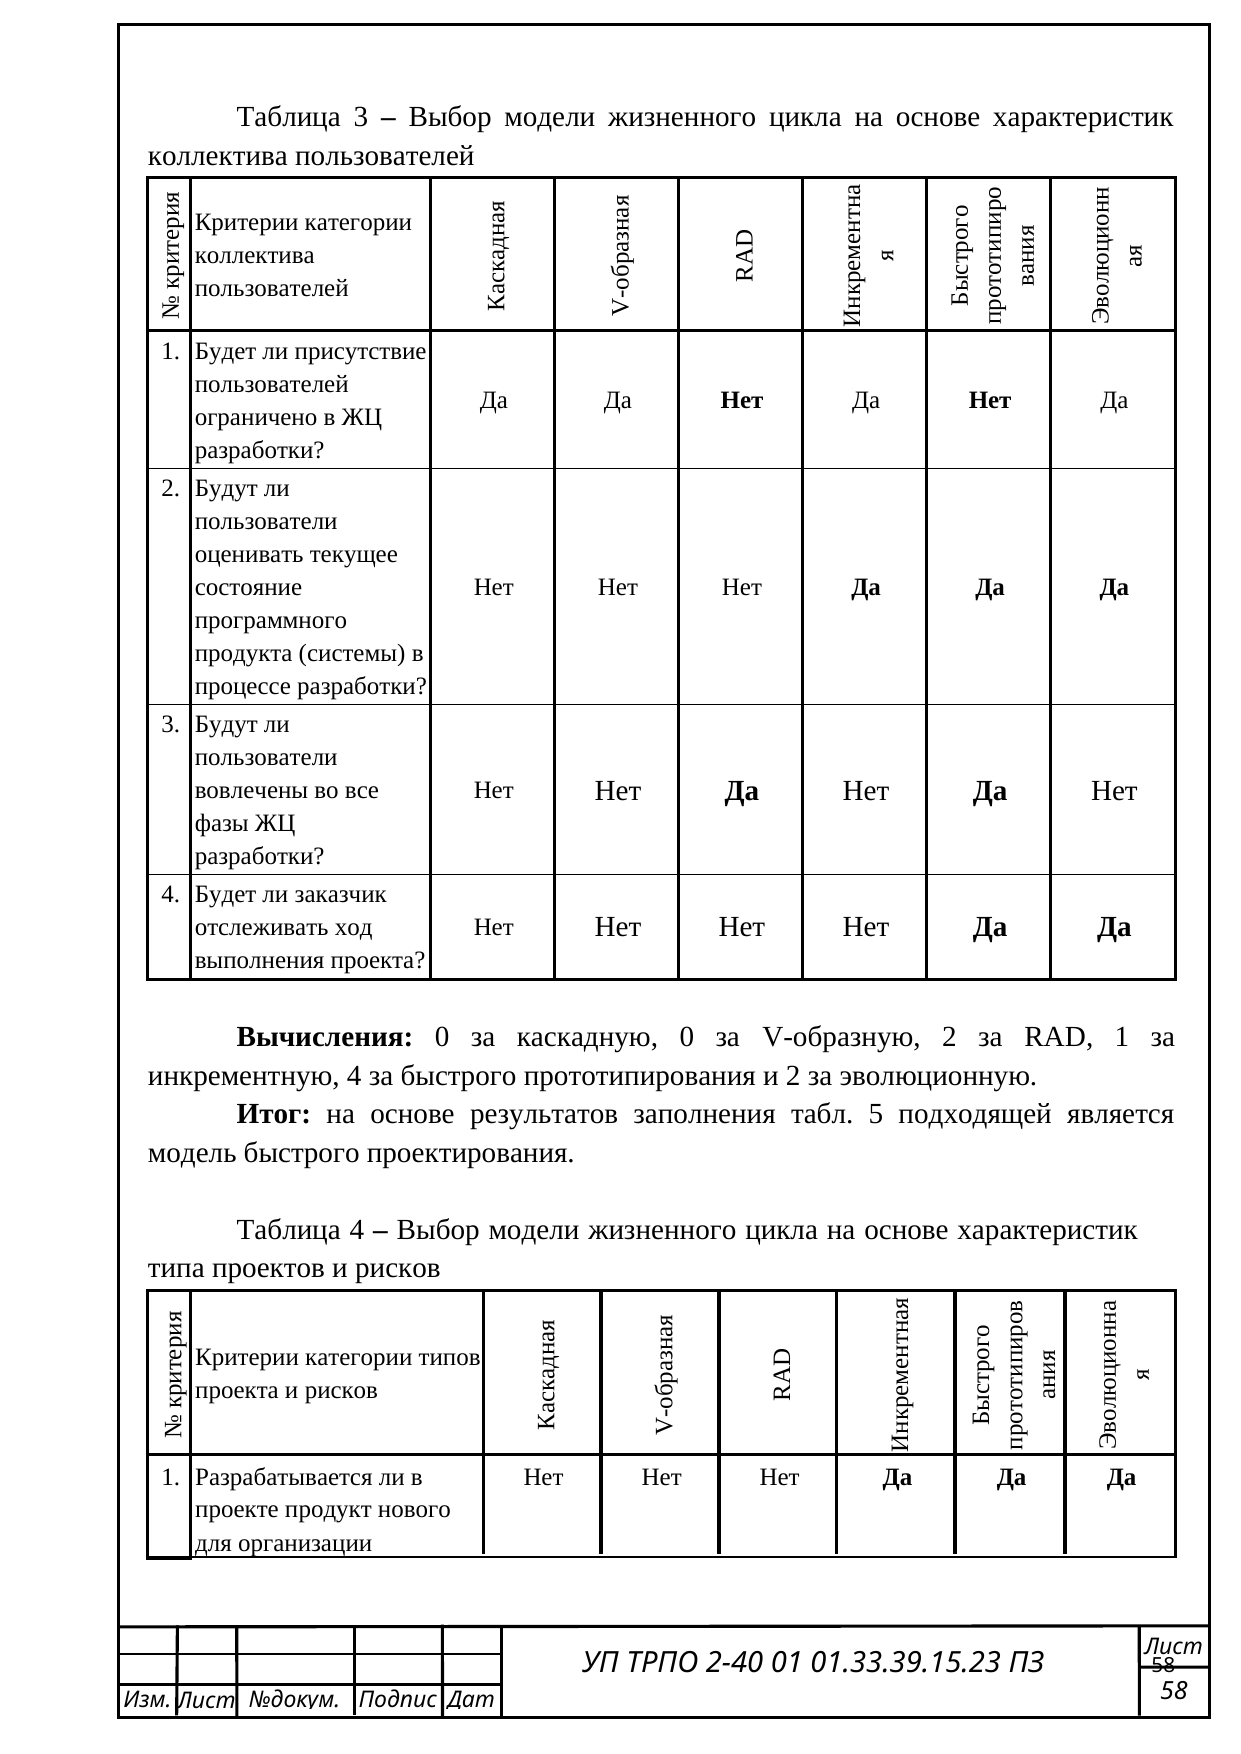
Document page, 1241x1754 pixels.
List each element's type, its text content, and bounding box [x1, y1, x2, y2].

table_cell Да [1052, 875, 1174, 978]
table_cell Нет [719, 1456, 837, 1556]
table_cell Нет [1052, 705, 1174, 874]
table_cell Да [556, 332, 677, 468]
table_header Каскадная [485, 1292, 599, 1453]
table_cell Нет [680, 469, 801, 704]
table_cell Да [804, 332, 925, 468]
table_cell Нет [483, 1456, 601, 1556]
table_cell Будут ли пользователи оценивать текущее состояние программного продукта (системы) в процессе разработки? [192, 469, 429, 704]
text Таблица 4 – Выбор модели жизненного цикла на основе характеристик типа проектов и рисков [148, 1212, 1139, 1284]
table_cell Нет [804, 875, 925, 978]
table_cell Да [928, 469, 1049, 704]
table_header № критерия [149, 1292, 189, 1453]
table_header Эволюционная [1052, 179, 1174, 328]
table_header RAD [680, 179, 801, 328]
table_cell Да [928, 705, 1049, 874]
table_header V-образная [603, 1292, 717, 1453]
table_header V-образная [556, 179, 677, 328]
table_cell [192, 1456, 483, 1556]
table_cell 1. [149, 1456, 189, 1556]
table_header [192, 1292, 482, 1453]
table_cell 2. [149, 469, 189, 704]
table_header Инкрементная [838, 1292, 953, 1453]
table_header Инкрементная [804, 179, 925, 328]
table_cell 4. [149, 875, 189, 978]
table_cell Нет [928, 332, 1049, 468]
text Итог: на основе результатов заполнения табл. 5 подходящей является модель быстрого проектирования. [148, 1096, 1175, 1168]
table_cell Да [680, 705, 801, 874]
table_cell Нет [432, 705, 553, 874]
table_cell 1. [149, 332, 189, 468]
table_cell Будут ли пользователи вовлечены во все фазы ЖЦ разработки? [192, 705, 429, 874]
table_cell Нет [432, 469, 553, 704]
table_cell Нет [556, 875, 677, 978]
table_cell Нет [680, 875, 801, 978]
table_header № критерия [149, 179, 189, 328]
table_cell Да [804, 469, 925, 704]
table_cell Нет [601, 1456, 719, 1556]
table_cell Будет ли присутствие пользователей ограничено в ЖЦ разработки? [192, 332, 429, 468]
table_cell Да [432, 332, 553, 468]
table_cell Да [837, 1456, 955, 1556]
table_cell Будет ли заказчик отслеживать ход выполнения проекта? [192, 875, 429, 978]
table_cell Нет [556, 469, 677, 704]
table_cell Да [928, 875, 1049, 978]
table_cell Да [1052, 469, 1174, 704]
table_cell Нет [680, 332, 801, 468]
table_header Эволюционная [1067, 1292, 1174, 1453]
table_cell 3. [149, 705, 189, 874]
table_cell Нет [556, 705, 677, 874]
table_header Каскадная [432, 179, 553, 328]
table_cell Нет [804, 705, 925, 874]
table_header Быстрого прототипирования [928, 179, 1049, 328]
table_header RAD [721, 1292, 835, 1453]
table_cell Да [1065, 1456, 1174, 1556]
table_header Критерии категории коллектива пользователей [192, 179, 429, 328]
table_cell Да [955, 1456, 1065, 1556]
table_cell Да [1052, 332, 1174, 468]
text Таблица 3 – Выбор модели жизненного цикла на основе характеристик коллектива пользователей [148, 99, 1174, 171]
table_header Быстрого прототипирования [957, 1292, 1063, 1453]
table_cell Нет [432, 875, 553, 978]
text Вычисления: 0 за каскадную, 0 за V-образную, 2 за RAD, 1 за инкрементную, 4 за быстрого прототипирования и 2 за эволюционную. [148, 1019, 1175, 1091]
